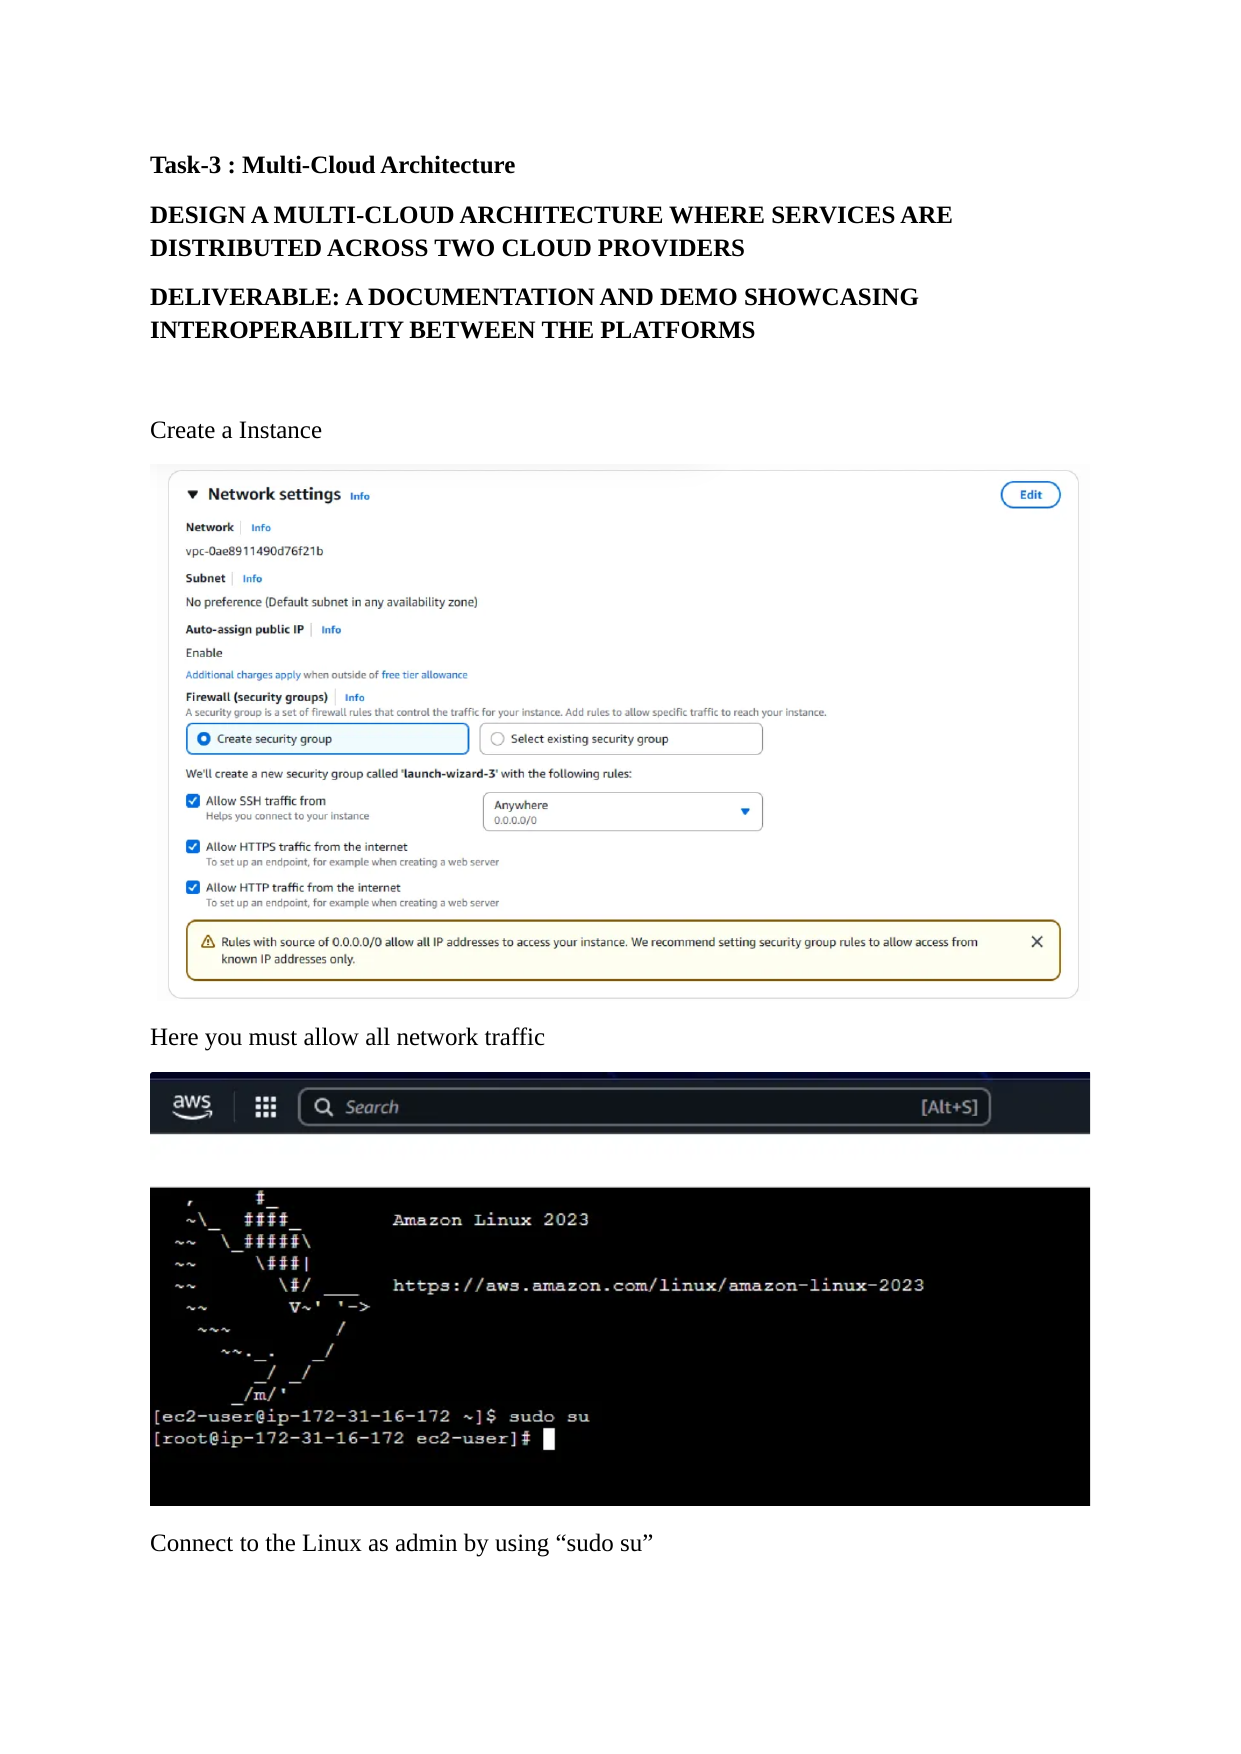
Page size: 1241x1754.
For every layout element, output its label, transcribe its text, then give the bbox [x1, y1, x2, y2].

text DESIGN A MULTI-CLOUD ARCHITECTURE WHERE SERVICES ARE DISTRIBUTED ACROSS TWO CLOUD PROVIDERS [150, 200, 1090, 261]
text Task-3 : Multi-Cloud Architecture [150, 150, 1090, 179]
text Create a Instance [150, 415, 1090, 443]
picture [150, 464, 1091, 1001]
picture [150, 1071, 1091, 1506]
text Connect to the Linux as admin by using “sudo su” [150, 1528, 1090, 1557]
text DELIVERABLE: A DOCUMENTATION AND DEMO SHOWCASING INTEROPERABILITY BETWEEN THE PLATFORMS [150, 282, 1090, 344]
text Here you must allow all network traffic [150, 1022, 1090, 1051]
